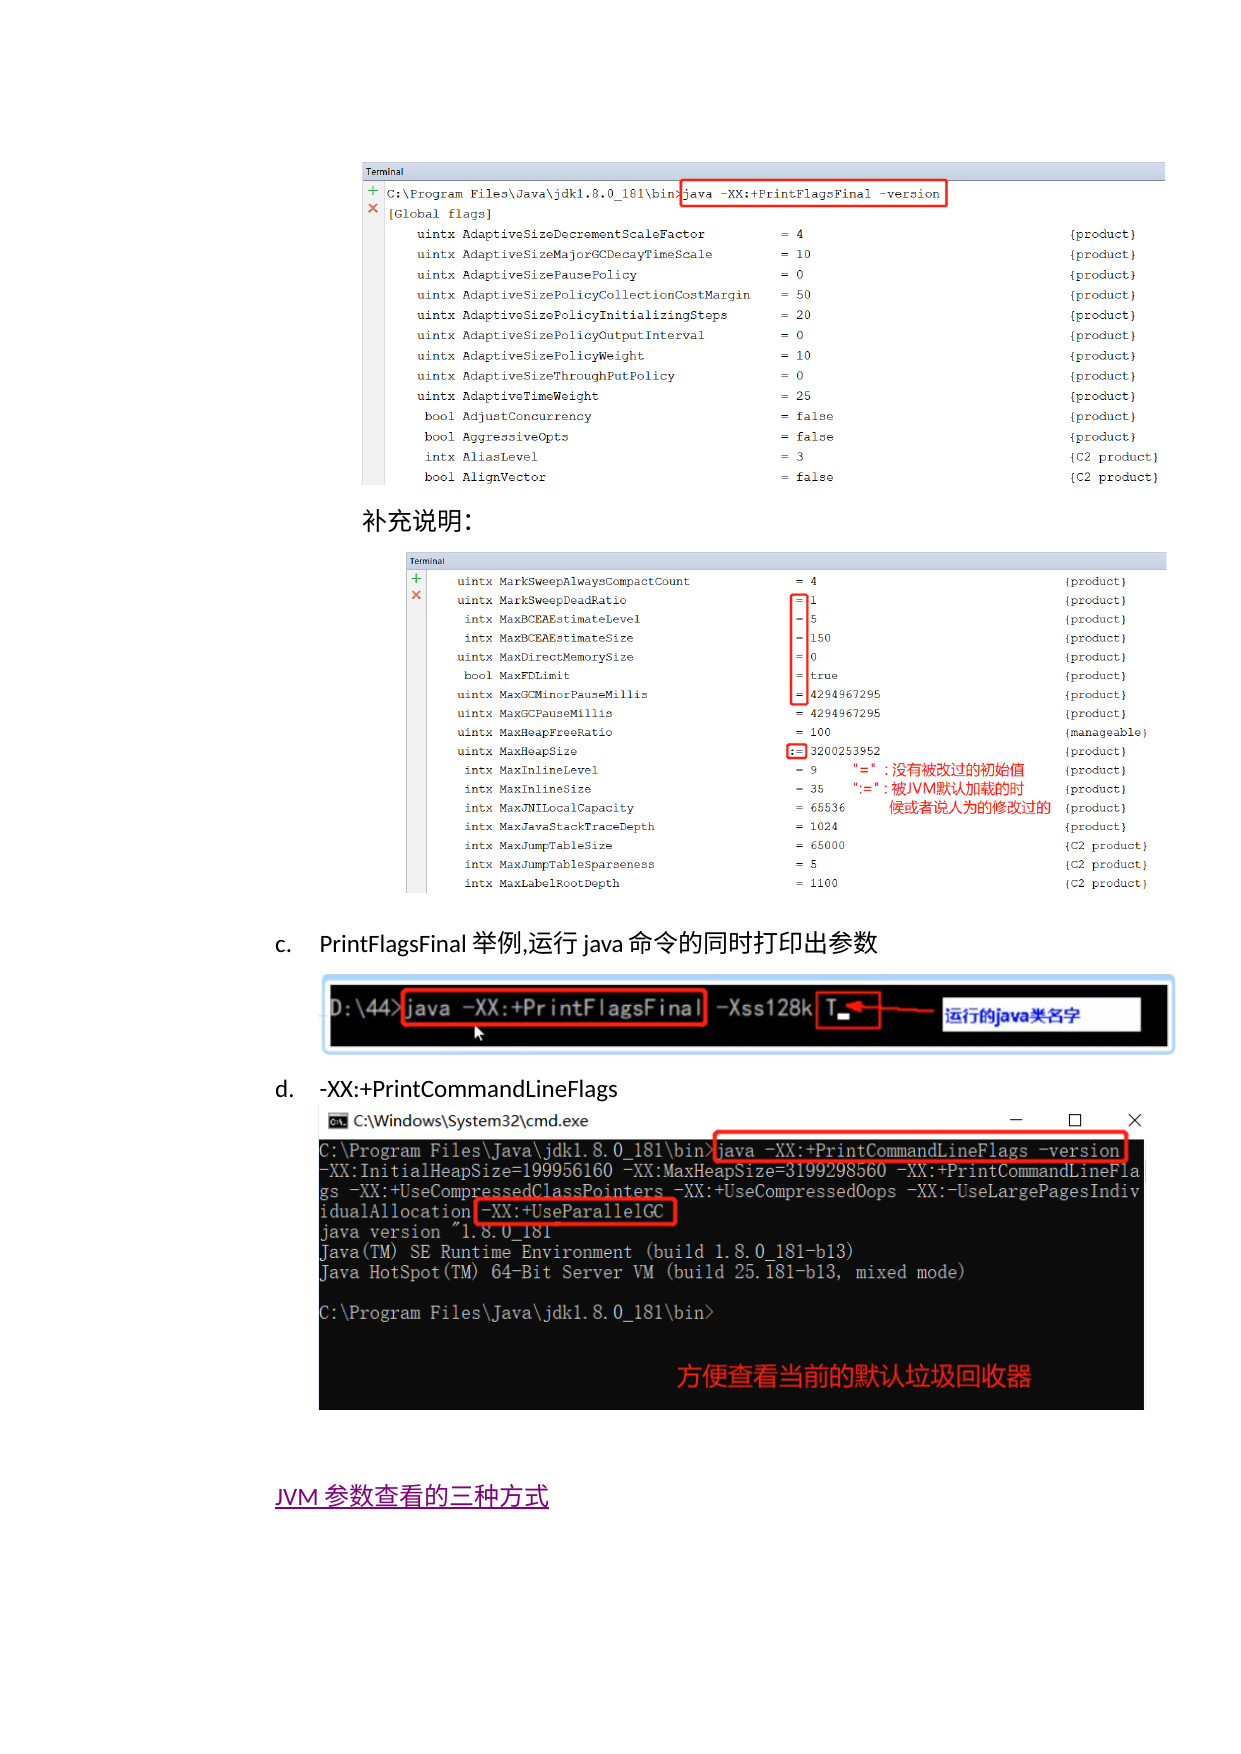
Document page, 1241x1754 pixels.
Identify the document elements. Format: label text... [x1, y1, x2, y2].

list 补充说明： [319, 487, 1053, 552]
list -XX:+PrintCommandLineFlags [275, 1072, 1053, 1104]
list JVM 参数查看的三种方式 [231, 1462, 1053, 1527]
picture [318, 974, 1176, 1055]
list PrintFlagsFinal举例,运行java命令的同时打印出参数 [275, 909, 1053, 974]
picture [318, 1104, 1147, 1410]
picture [406, 552, 1167, 893]
picture [362, 162, 1165, 485]
